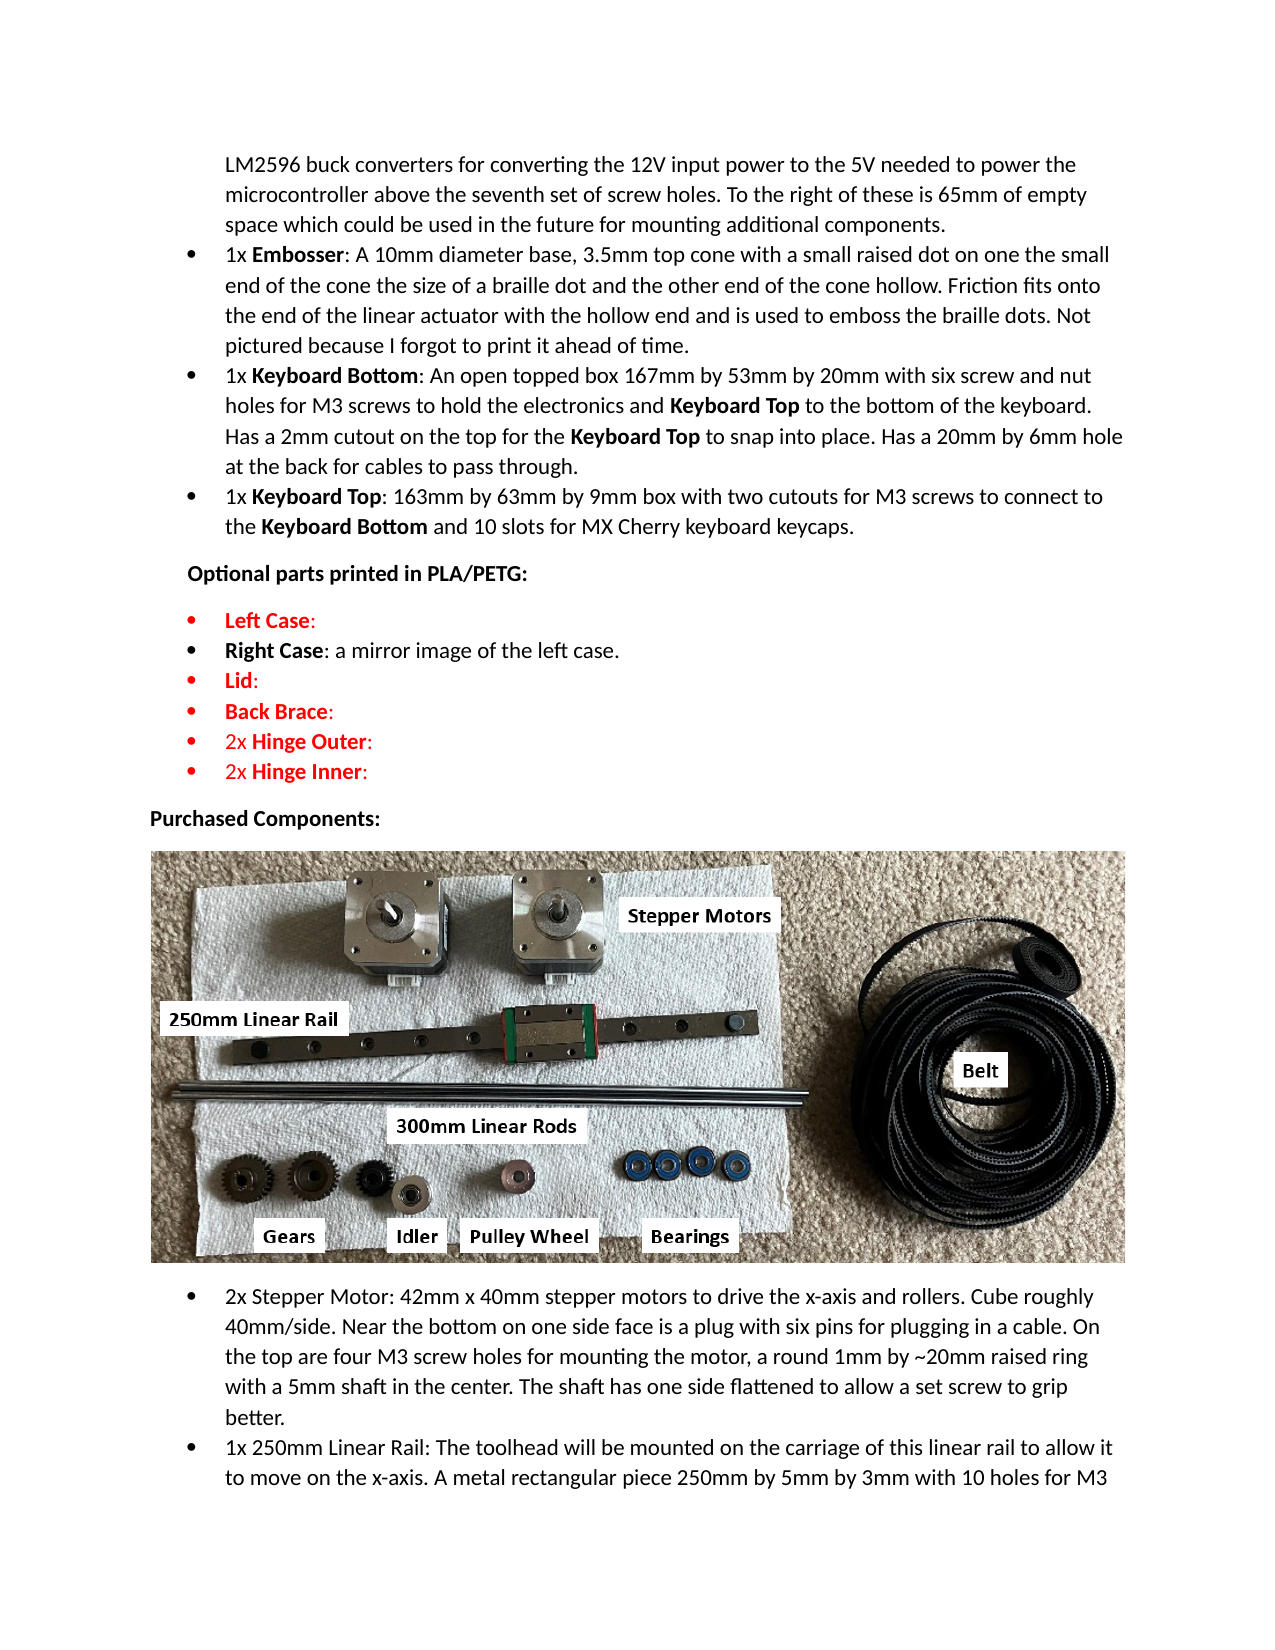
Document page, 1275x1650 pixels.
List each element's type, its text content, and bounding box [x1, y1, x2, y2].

list Back Brace: [187, 697, 1125, 725]
list 1x Keyboard Bottom: An open topped box 167mm by 53mm by 20mm with six screw and nut holes for M3 screws to hold the electronics and Keyboard Top to the bottom of the keyboard. Has a 2mm cutout on the top for the Keyboard Top to snap into place. Has a 20mm by 6mm hole at the back for cables to pass through. [187, 361, 1125, 480]
list 2x Stepper Motor: 42mm x 40mm stepper motors to drive the x-axis and rollers. Cube roughly 40mm/side. Near the bottom on one side face is a plug with six pins for plugging in a cable. On the top are four M3 screw holes for mounting the motor, a round 1mm by ~20mm raised ring with a 5mm shaft in the center. The shaft has one side flattened to allow a set screw to grip better. [187, 1282, 1125, 1431]
list 2x Hinge Inner: [187, 757, 1125, 785]
picture [150, 851, 1125, 1263]
text Purchased Components: [150, 804, 1125, 832]
list 1x Embosser: A 10mm diameter base, 3.5mm top cone with a small raised dot on one the small end of the cone the size of a braille dot and the other end of the cone hollow. Friction fits onto the end of the linear actuator with the hollow end and is used to emboss the braille dots. Not pictured because I forgot to print it ahead of time. [187, 241, 1125, 359]
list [187, 1433, 1125, 1491]
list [187, 150, 1125, 238]
list 2x Hinge Outer: [187, 727, 1125, 755]
list Left Case: [187, 606, 1125, 634]
list 1x Keyboard Top: 163mm by 63mm by 9mm box with two cutouts for M3 screws to connect to the Keyboard Bottom and 10 slots for MX Cherry keyboard keycaps. [187, 482, 1125, 541]
list Right Case: a mirror image of the left case. [187, 636, 1125, 664]
text Optional parts printed in PLA/PETG: [187, 559, 1125, 587]
list Lid: [187, 667, 1125, 695]
